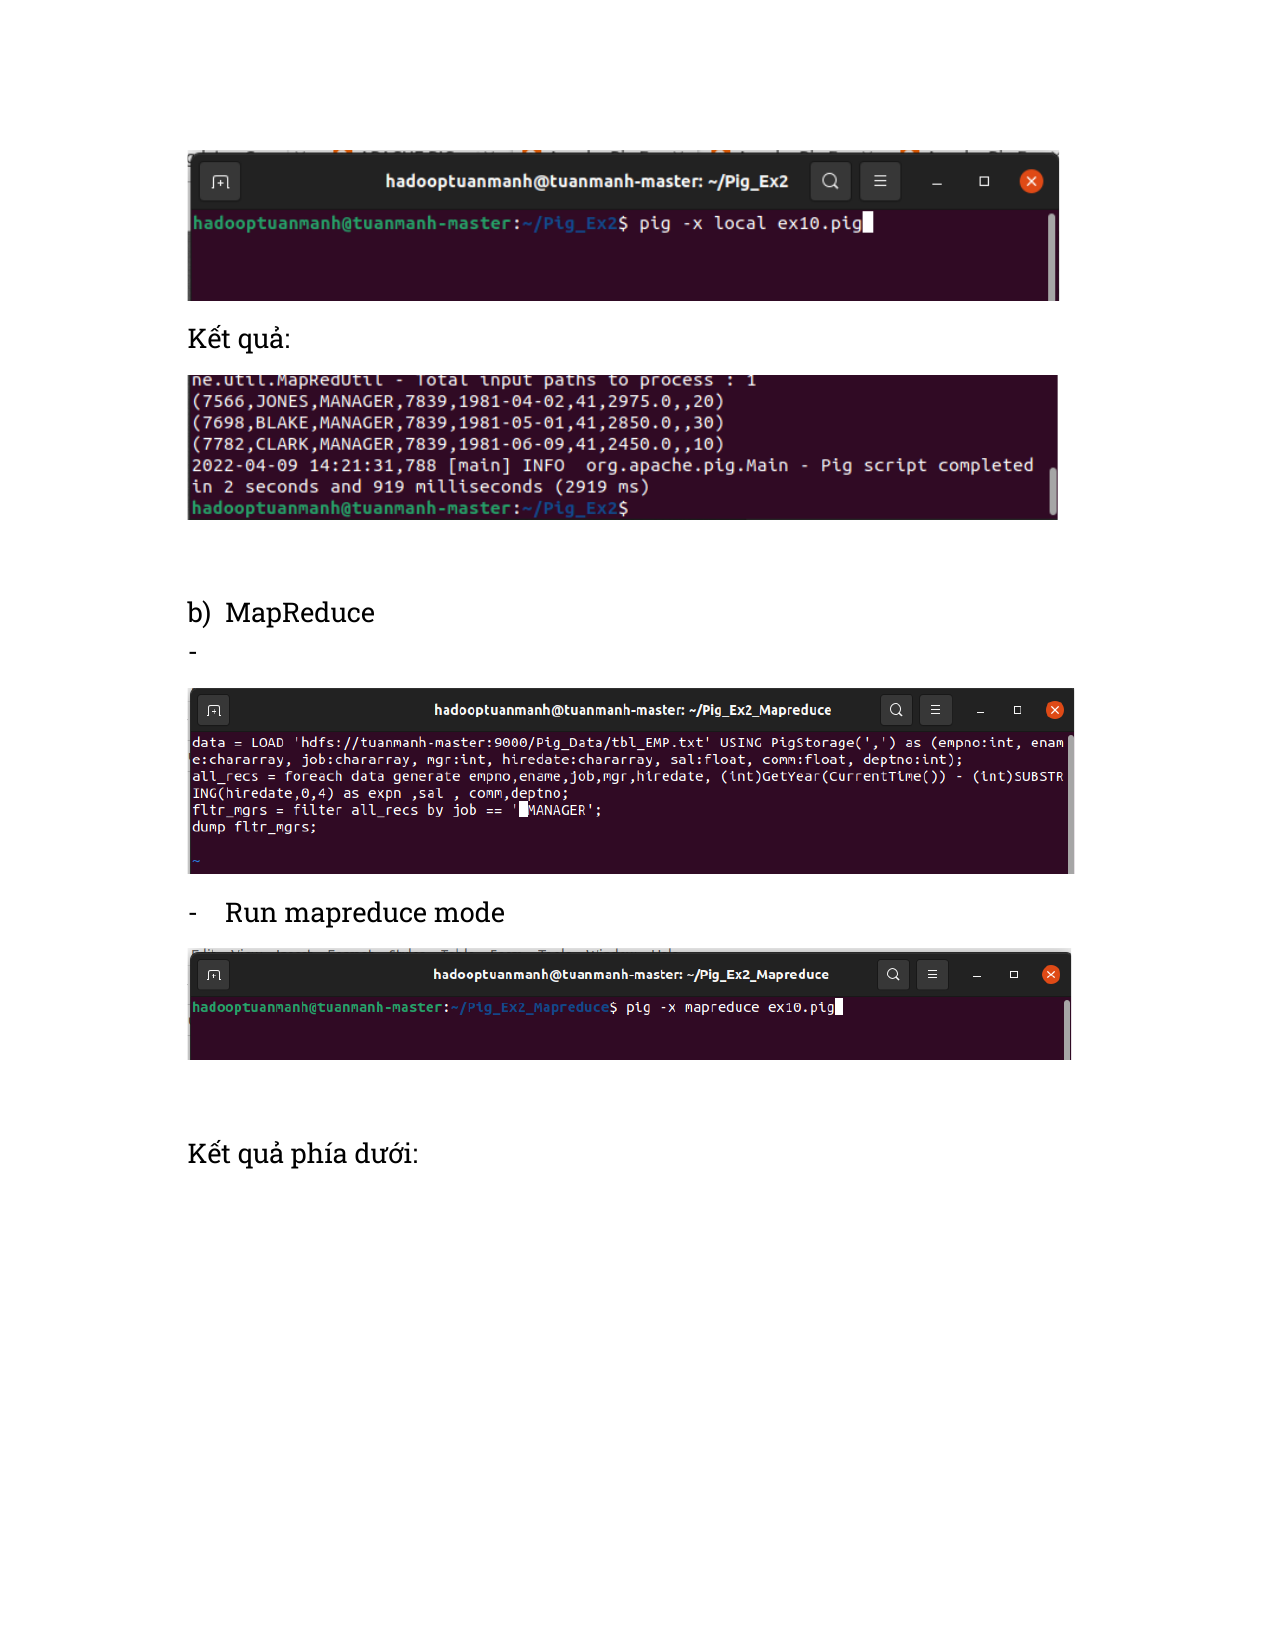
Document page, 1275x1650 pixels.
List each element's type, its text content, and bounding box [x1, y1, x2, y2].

list MapReduce [187, 594, 1125, 630]
text Kết quả phía dưới: [187, 1134, 1125, 1170]
picture [187, 150, 1060, 301]
picture [187, 948, 1072, 1060]
text Kết quả: [187, 320, 1125, 356]
list Run mapreduce mode [187, 893, 1125, 929]
picture [187, 375, 1058, 520]
picture [187, 688, 1075, 874]
